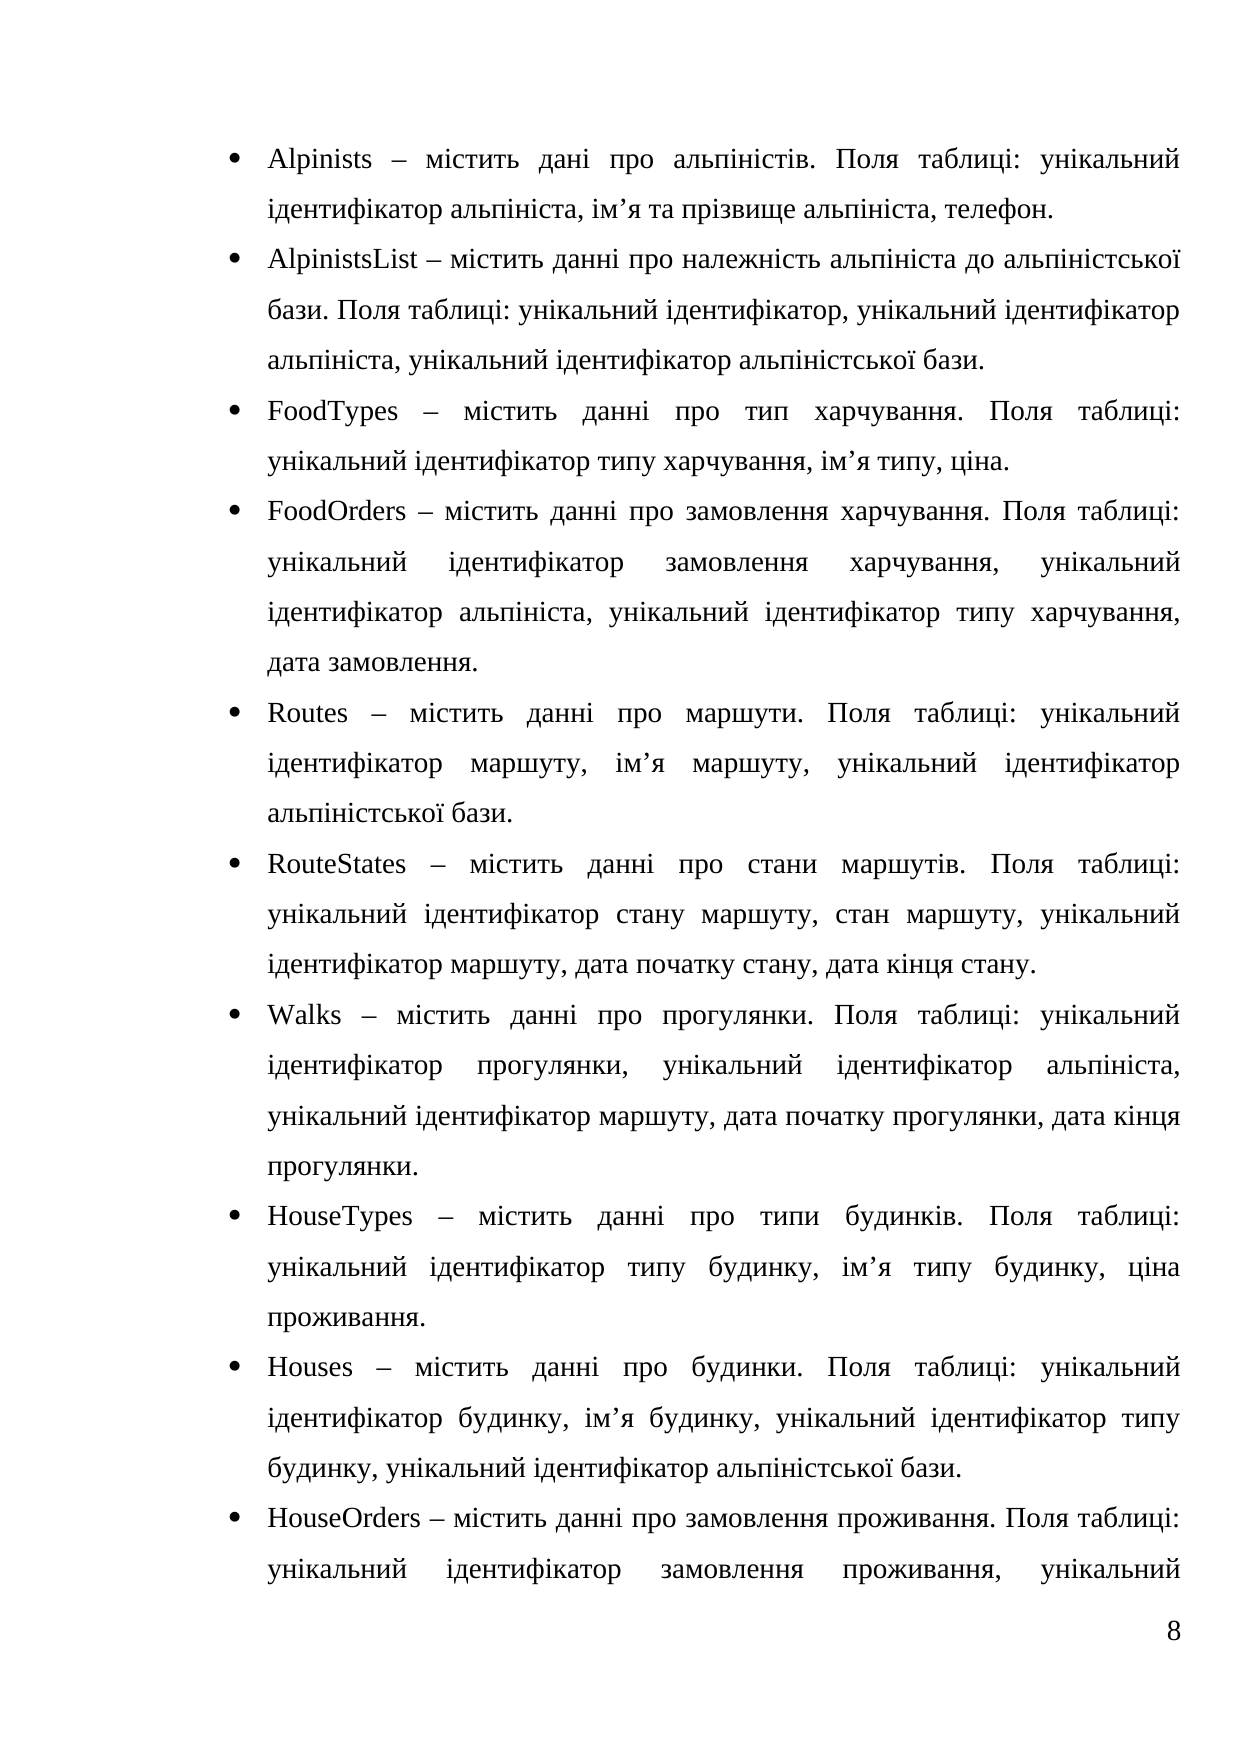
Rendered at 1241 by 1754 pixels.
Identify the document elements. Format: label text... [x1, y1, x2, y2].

list AlpinistsList – містить данні про належність альпініста до альпіністської бази. Поля таблиці: унікальний ідентифікатор, унікальний ідентифікатор альпініста, унікальний ідентифікатор альпіністської бази. [229, 242, 1181, 376]
list RouteStates – містить данні про стани маршутів. Поля таблиці: унікальний ідентифікатор стану маршуту, стан маршуту, унікальний ідентифікатор маршуту, дата початку стану, дата кінця стану. [229, 846, 1181, 980]
list FoodOrders – містить данні про замовлення харчування. Поля таблиці: унікальний ідентифікатор замовлення харчування, унікальний ідентифікатор альпініста, унікальний ідентифікатор типу харчування, дата замовлення. [229, 493, 1181, 678]
list Houses – містить данні про будинки. Поля таблиці: унікальний ідентифікатор будинку, ім’я будинку, унікальний ідентифікатор типу будинку, унікальний ідентифікатор альпіністської бази. [229, 1349, 1181, 1483]
list HouseTypes – містить данні про типи будинків. Поля таблиці: унікальний ідентифікатор типу будинку, ім’я типу будинку, ціна проживання. [229, 1198, 1181, 1332]
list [229, 1500, 1181, 1584]
list Routes – містить данні про маршути. Поля таблиці: унікальний ідентифікатор маршуту, ім’я маршуту, унікальний ідентифікатор альпіністської бази. [229, 695, 1181, 829]
list Walks – містить данні про прогулянки. Поля таблиці: унікальний ідентифікатор прогулянки, унікальний ідентифікатор альпініста, унікальний ідентифікатор маршуту, дата початку прогулянки, дата кінця прогулянки. [229, 997, 1181, 1181]
list FoodTypes – містить данні про тип харчування. Поля таблиці: унікальний ідентифікатор типу харчування, ім’я типу, ціна. [229, 393, 1181, 477]
list Alpinists – містить дані про альпіністів. Поля таблиці: унікальний ідентифікатор альпініста, ім’я та прізвище альпініста, телефон. [229, 141, 1181, 225]
